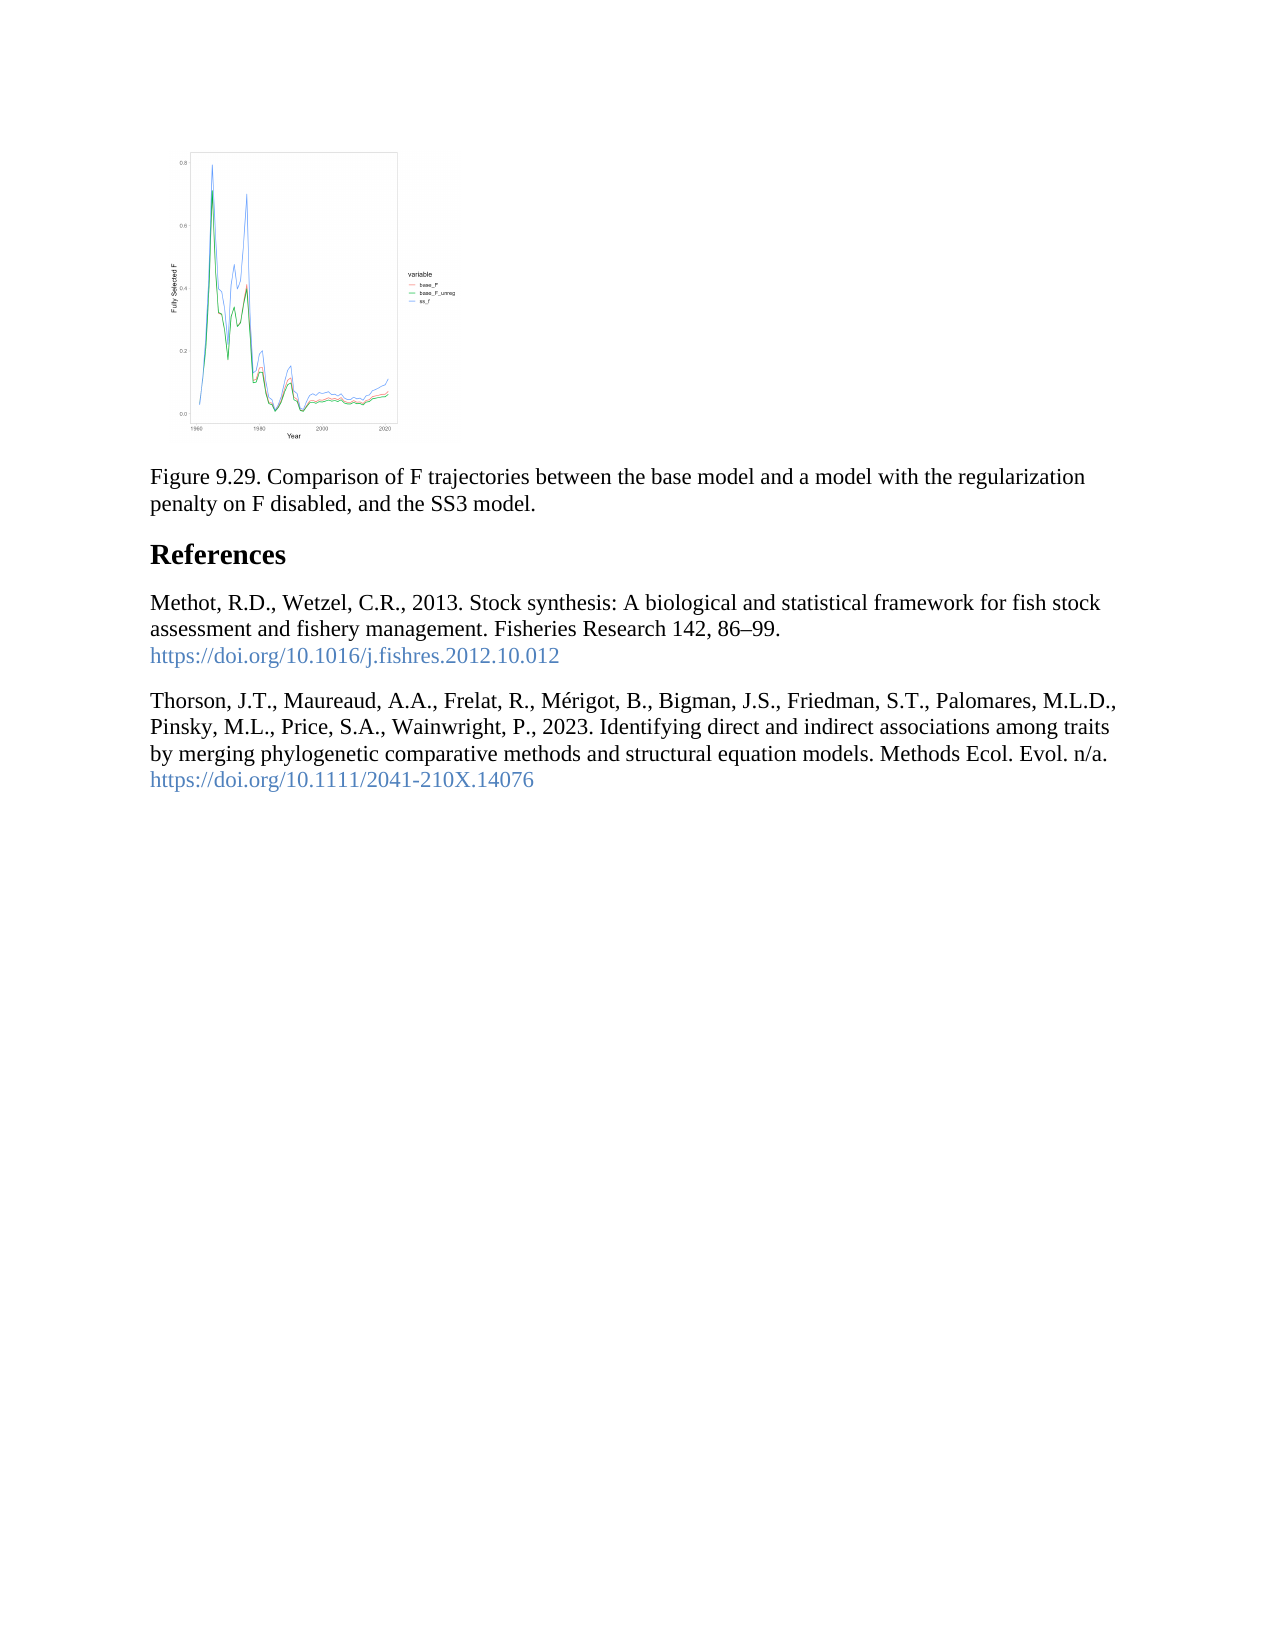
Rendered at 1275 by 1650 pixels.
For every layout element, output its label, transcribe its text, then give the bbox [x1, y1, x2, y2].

picture [168, 150, 462, 443]
text Figure 9.29. Comparison of F trajectories between the base model and a model with the regularization penalty on F disabled, and the SS3 model. [150, 463, 1125, 516]
text Thorson, J.T., Maureaud, A.A., Frelat, R., Mérigot, B., Bigman, J.S., Friedman, S.T., Palomares, M.L.D., Pinsky, M.L., Price, S.A., Wainwright, P., 2023. Identifying direct and indirect associations among traits by merging phylogenetic comparative methods and structural equation models. Methods Ecol. Evol. n/a. https://doi.org/10.1111/2041-210X.14076 [150, 687, 1125, 792]
text Methot, R.D., Wetzel, C.R., 2013. Stock synthesis: A biological and statistical framework for fish stock assessment and fishery management. Fisheries Research 142, 86–99. https://doi.org/10.1016/j.fishres.2012.10.012 [150, 589, 1125, 668]
subtitle References [150, 537, 1125, 570]
